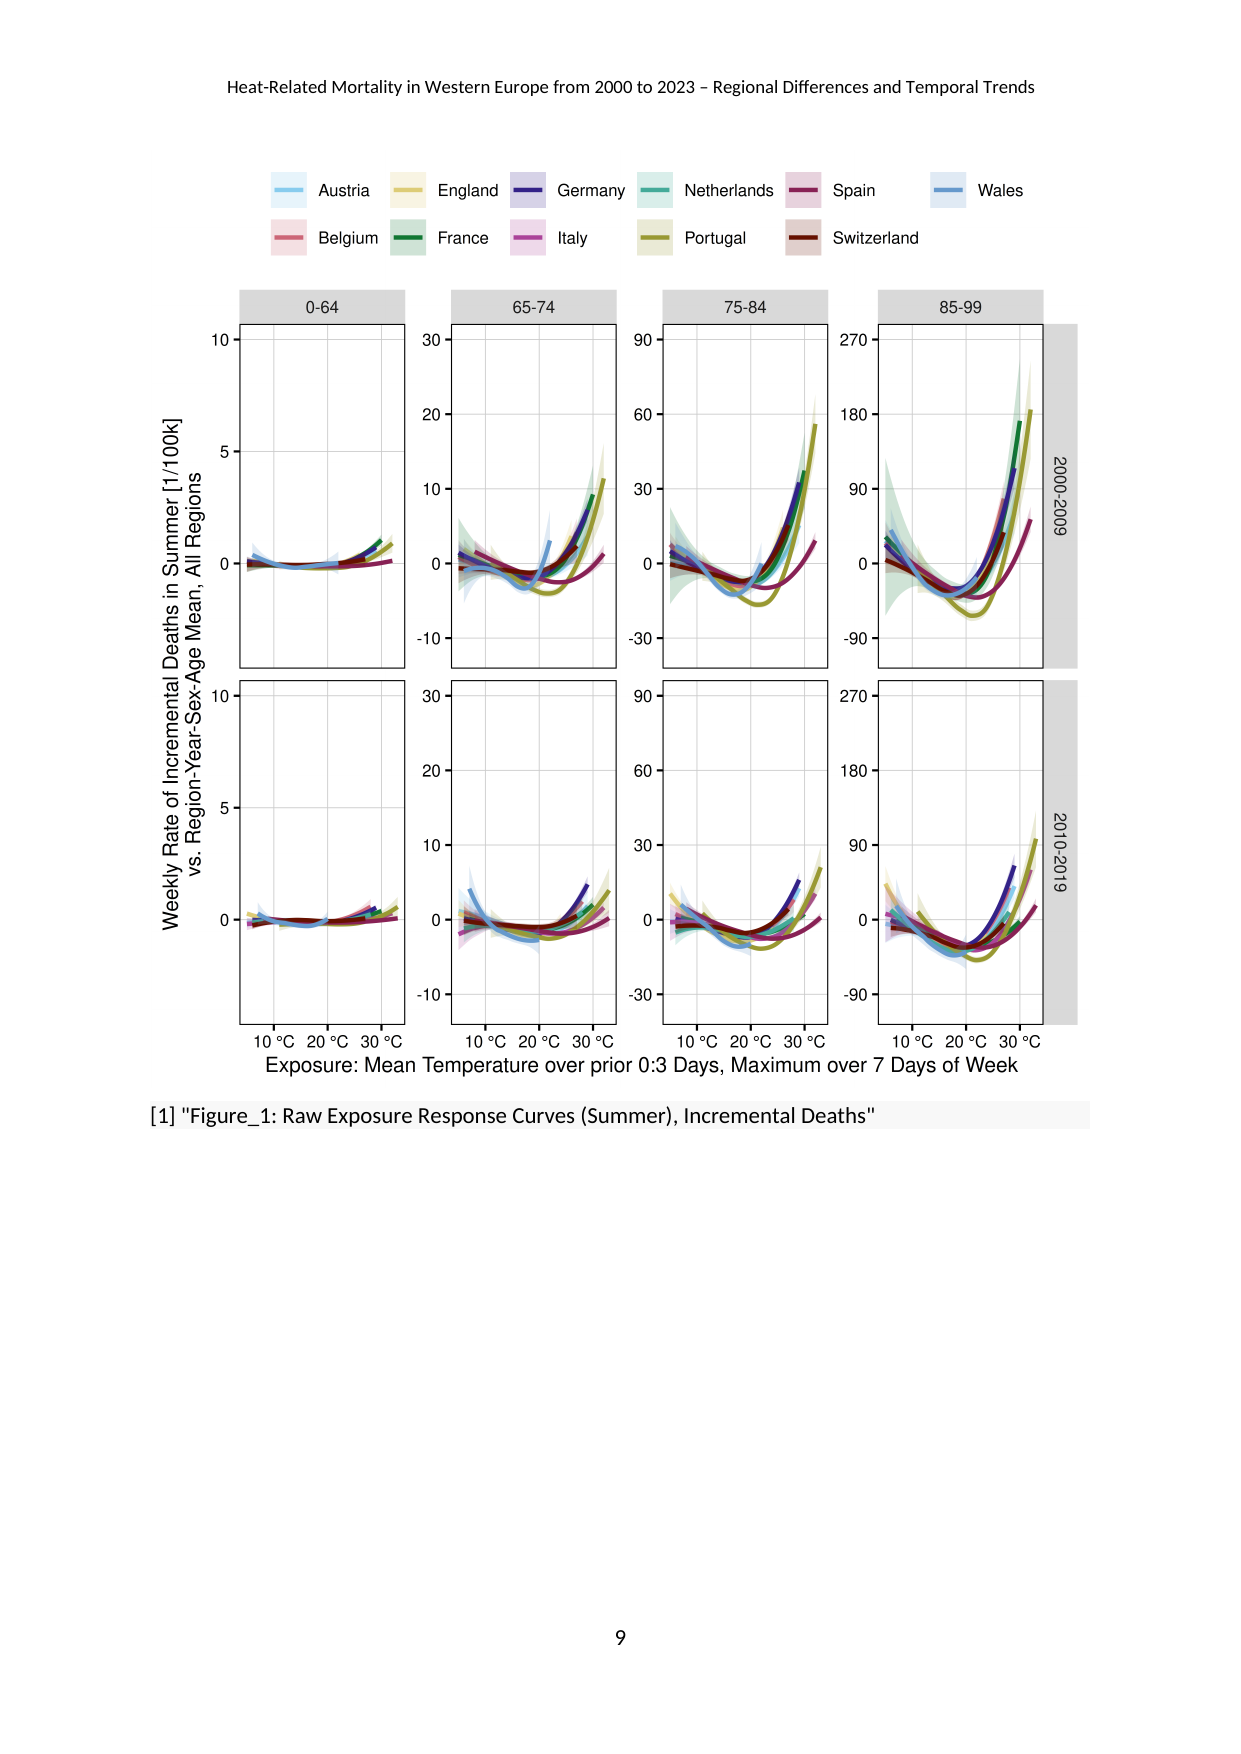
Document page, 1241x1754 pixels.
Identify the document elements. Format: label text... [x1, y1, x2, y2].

picture [151, 150, 1089, 1088]
text [1] "Figure_1: Raw Exposure Response Curves (Summer), Incremental Deaths" [150, 1101, 1090, 1129]
